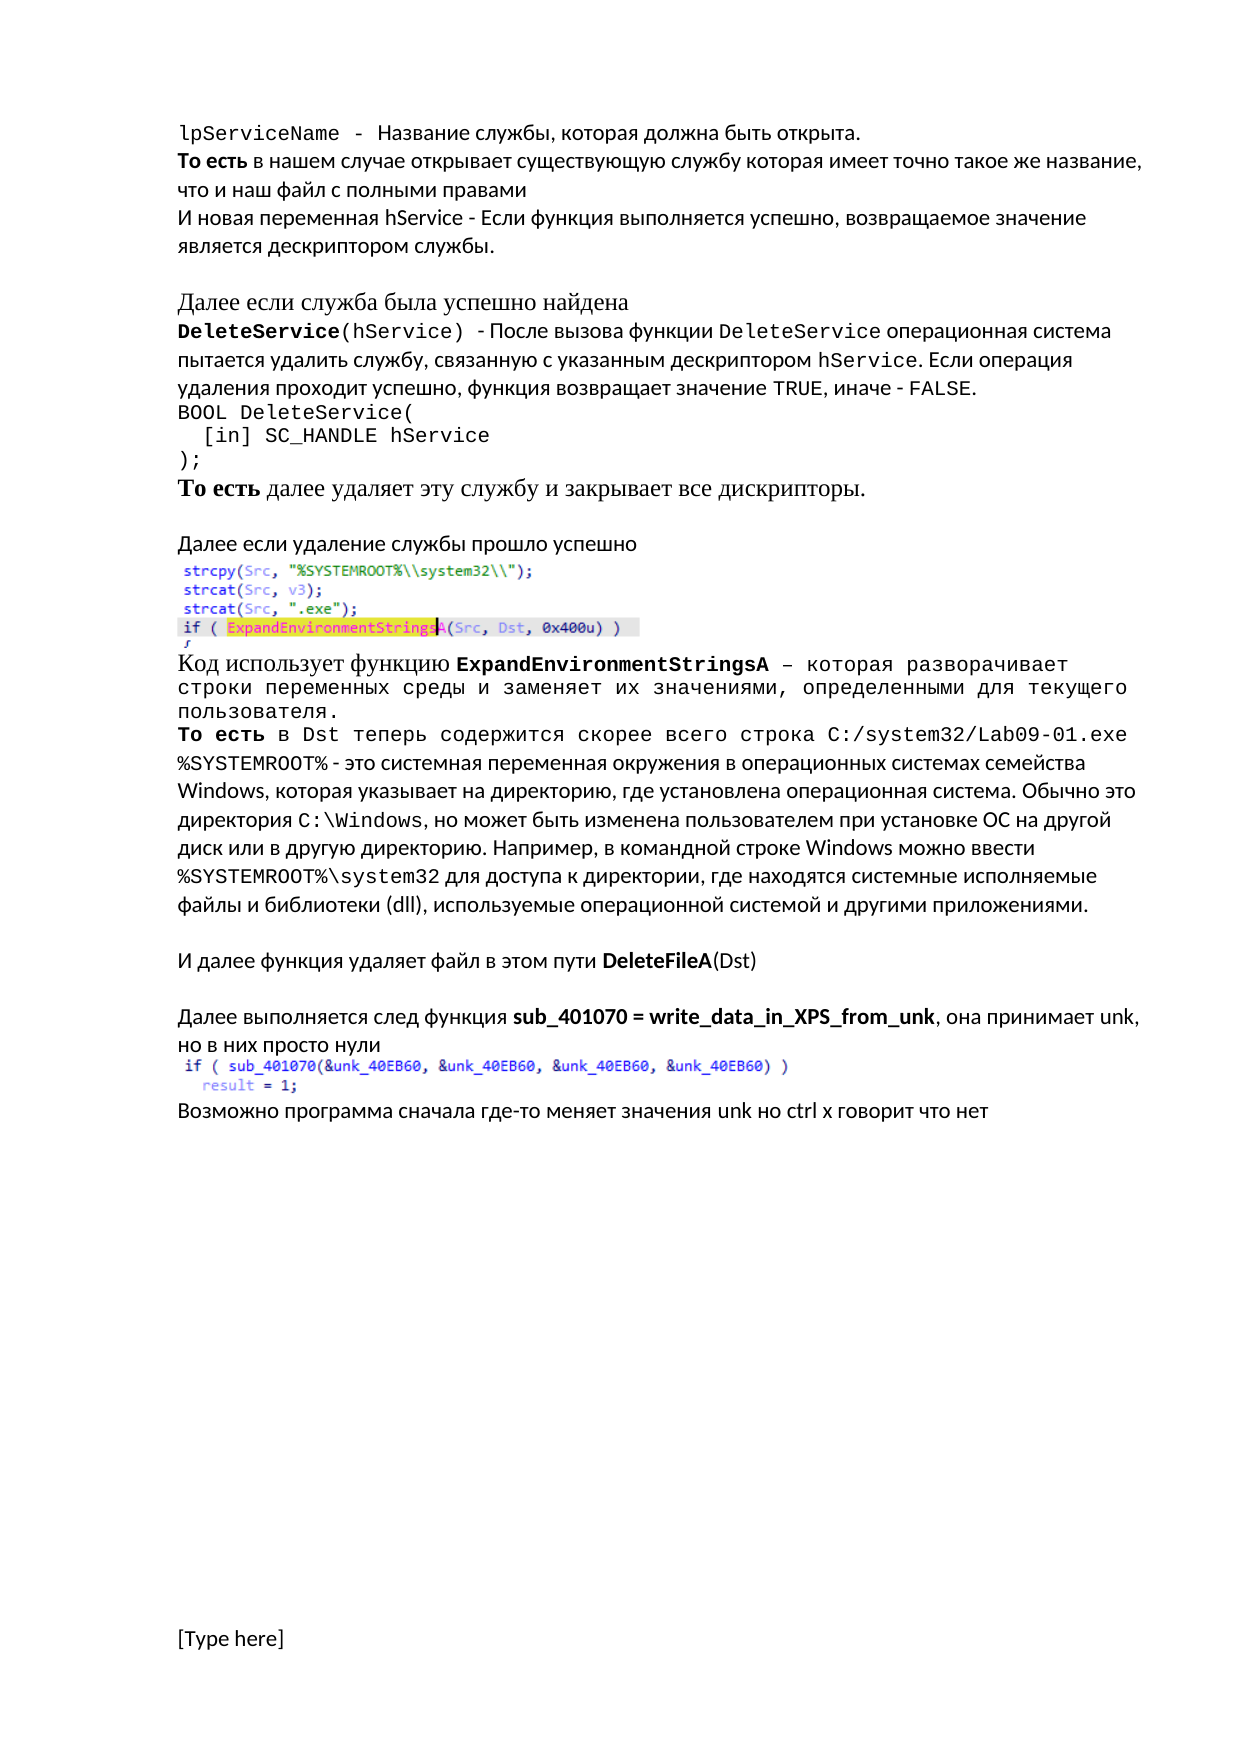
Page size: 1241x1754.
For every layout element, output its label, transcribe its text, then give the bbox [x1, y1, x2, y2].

text DeleteService(hService) - После вызова функции DeleteService операционная система пытается удалить службу, связанную с указанным дескриптором hService. Если операция удаления проходит успешно, функция возвращает значение TRUE, иначе - FALSE. [177, 316, 1152, 402]
text %SYSTEMROOT% - это системная переменная окружения в операционных системах семейства Windows, которая указывает на директорию, где установлена операционная система. Обычно это директория C:\Windows, но может быть изменена пользователем при установке ОС на другой диск или в другую директорию. Например, в командной строке Windows можно ввести %SYSTEMROOT%\system32 для доступа к директории, где находятся системные исполняемые файлы и библиотеки (dll), используемые операционной системой и другими приложениями. [177, 748, 1152, 918]
text То есть в Dst теперь содержится скорее всего строка С:/system32/Lab09-01.exe [177, 724, 1152, 748]
text Код использует функцию ExpandEnvironmentStringsA – которая разворачивает строки переменных среды и заменяет их значениями, определенными для текущего пользователя. [177, 648, 1152, 724]
text [in] SC_HANDLE hService [177, 426, 1152, 449]
text ); [177, 449, 1152, 473]
text То есть далее удаляет эту службу и закрывает все дискрипторы. [177, 473, 1152, 502]
text BOOL DeleteService( [177, 402, 1152, 426]
text Далее если удаление службы прошло успешно [177, 529, 1152, 558]
text То есть в нашем случае открывает существующую службу которая имеет точно такое же название, что и наш файл с полными правами [177, 147, 1152, 203]
text Возможно программа сначала где-то меняет значения unk но ctrl x говорит что нет [177, 1097, 1152, 1125]
picture [177, 1057, 808, 1097]
text lpServiceName - Название службы, которая должна быть открыта. [177, 118, 1152, 147]
text Далее выполняется след функция sub_401070 = write_data_in_XPS_from_unk, она принимает unk, но в них просто нули [177, 1002, 1152, 1058]
text И новая переменная hService - Если функция выполняется успешно, возвращаемое значение является дескриптором службы. [177, 203, 1152, 259]
picture [177, 557, 640, 648]
text И далее функция удаляет файл в этом пути DeleteFileA(Dst) [177, 946, 1152, 974]
text Далее если служба была успешно найдена [177, 287, 1152, 316]
